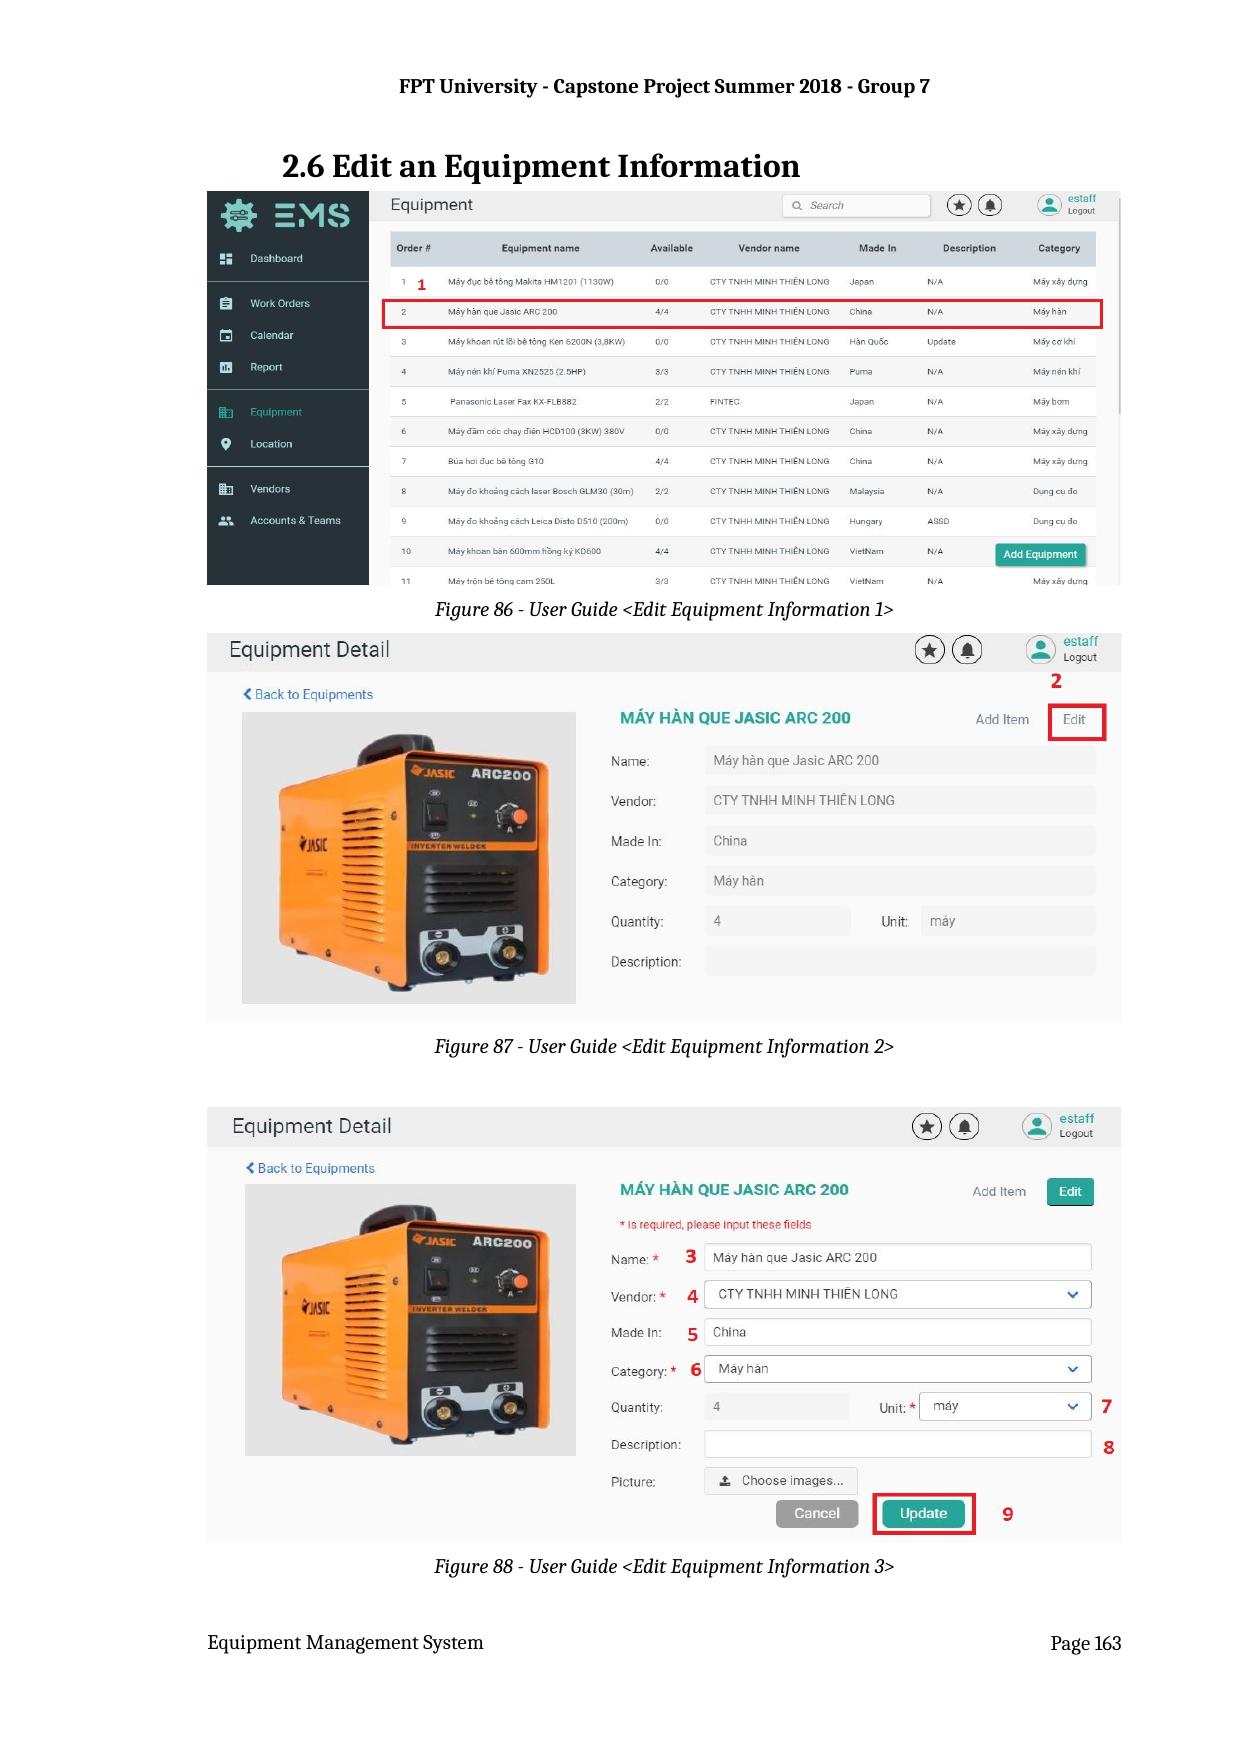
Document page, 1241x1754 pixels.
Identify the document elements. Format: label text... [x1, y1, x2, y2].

text Figure 87 - User Guide <Edit Equipment Information 2> [207, 1034, 1122, 1058]
picture [207, 191, 1121, 585]
text Figure 88 - User Guide <Edit Equipment Information 3> [207, 1554, 1122, 1578]
subtitle 2.6 Edit an Equipment Information [207, 147, 1122, 185]
picture [207, 1107, 1122, 1542]
picture [207, 633, 1122, 1022]
text Figure 86 - User Guide <Edit Equipment Information 1> [207, 597, 1122, 621]
